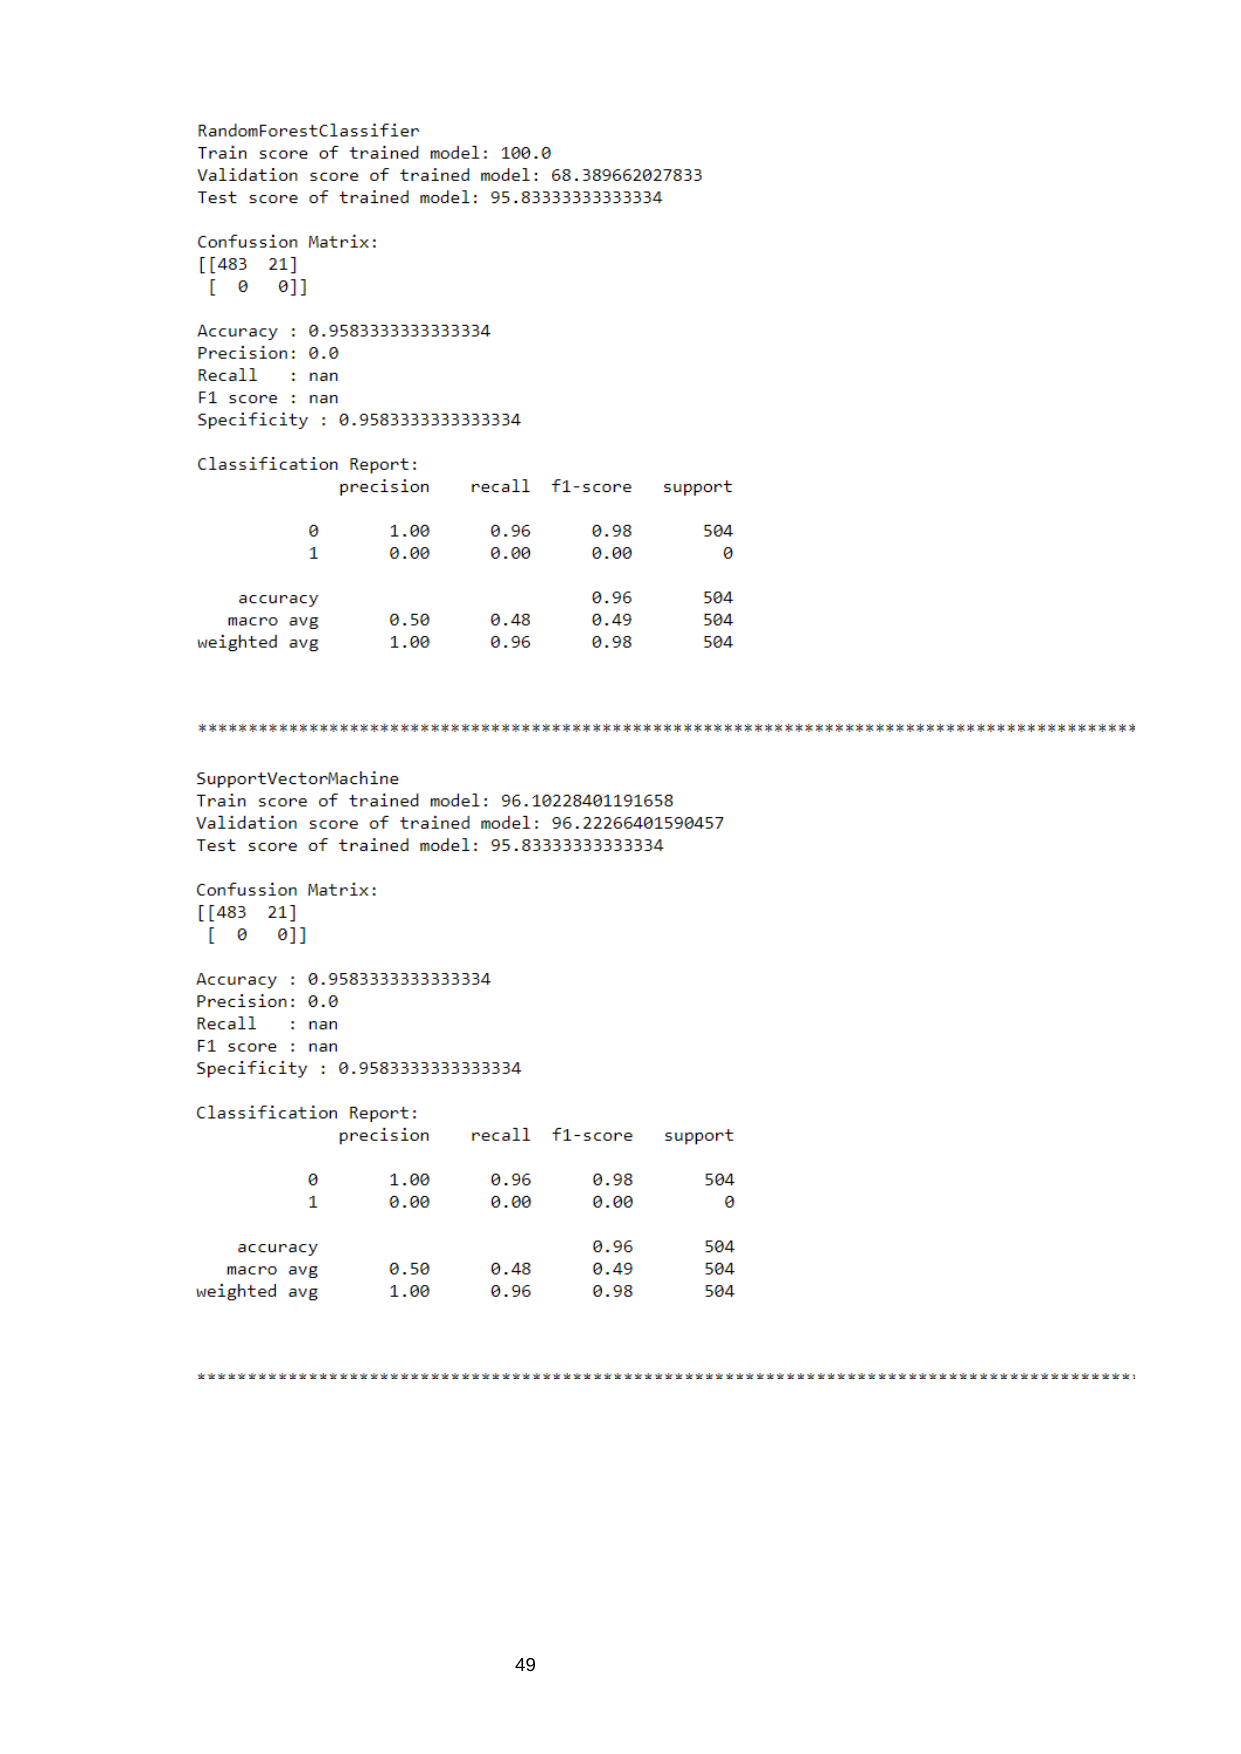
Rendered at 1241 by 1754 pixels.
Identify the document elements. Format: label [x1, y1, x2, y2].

picture [195, 769, 1136, 1379]
picture [195, 120, 1136, 732]
